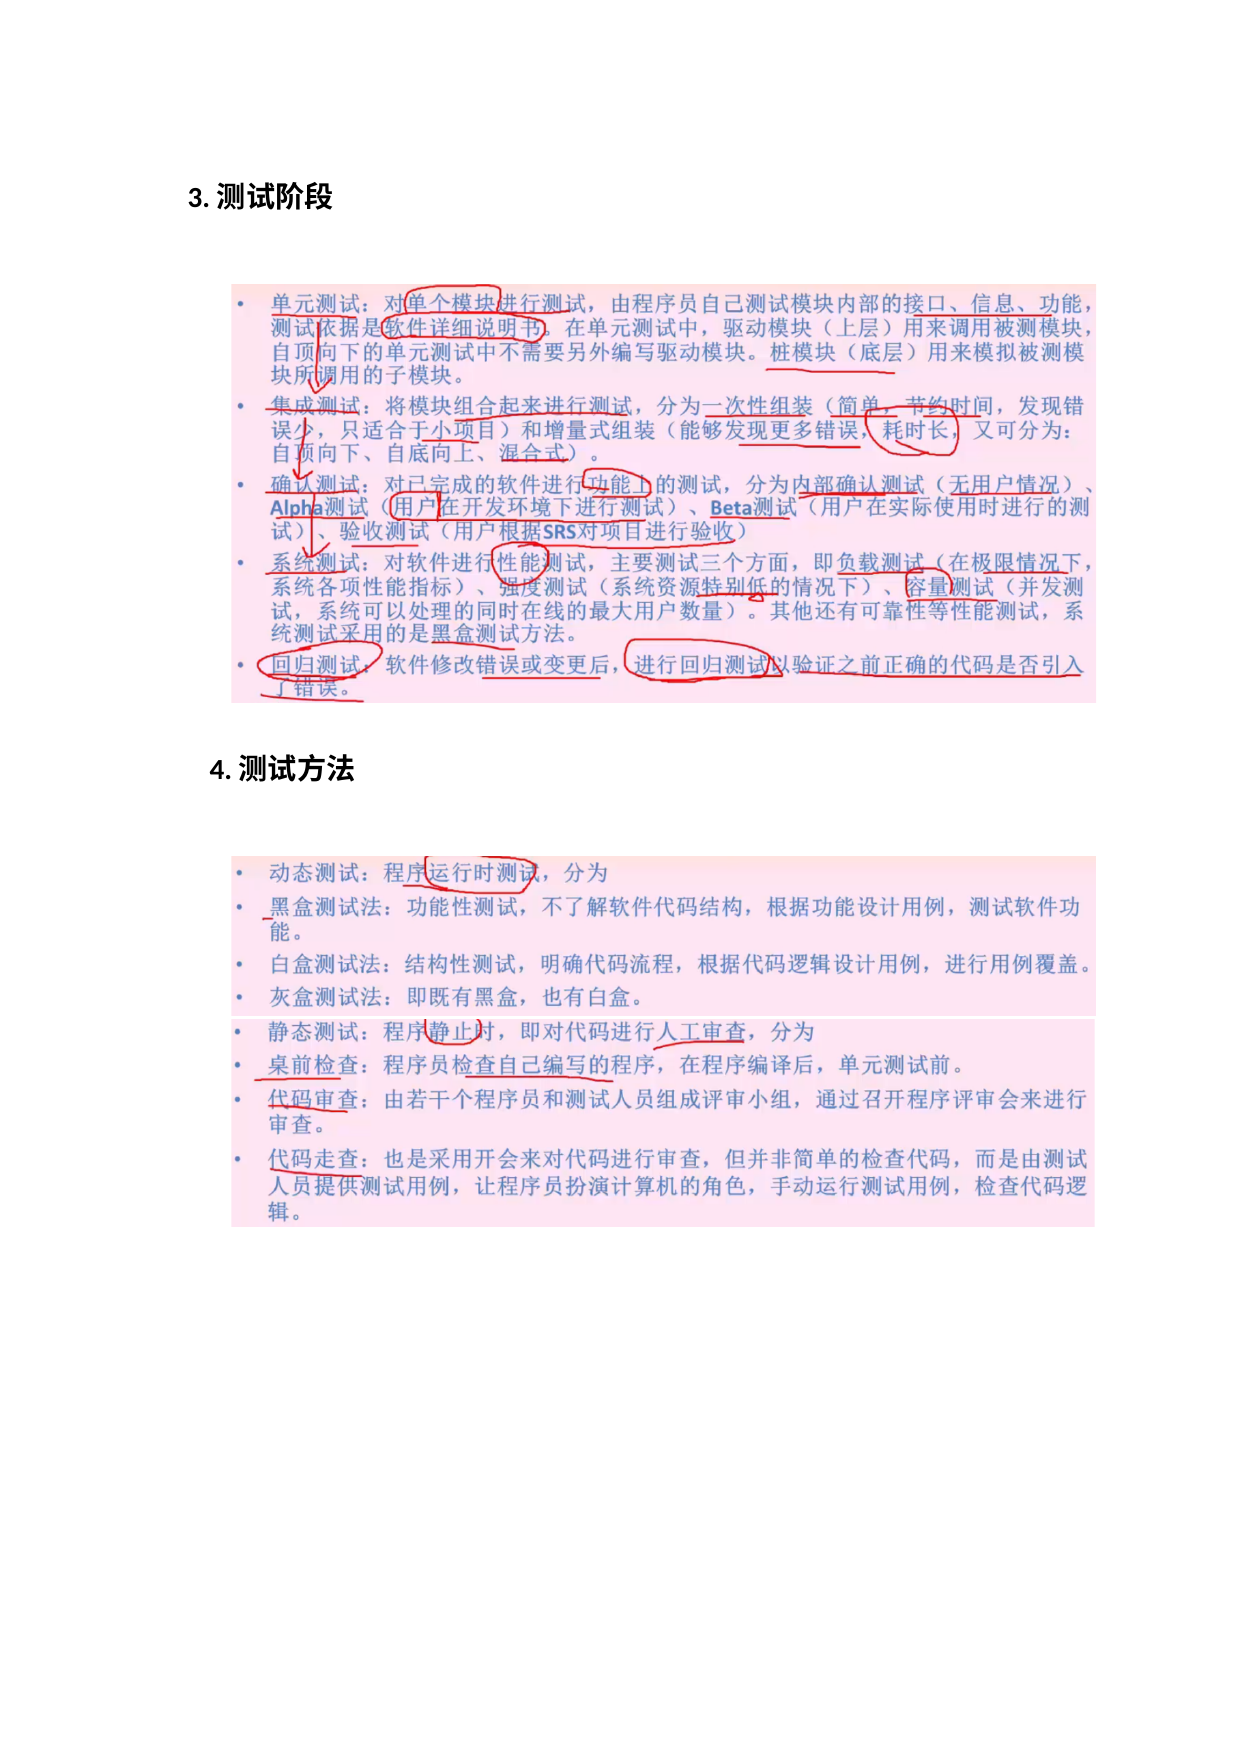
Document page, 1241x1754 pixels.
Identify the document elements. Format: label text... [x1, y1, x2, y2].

subtitle 测试方法 [209, 734, 1053, 799]
picture [231, 284, 1097, 703]
picture [231, 856, 1096, 1016]
picture [231, 1019, 1095, 1227]
subtitle 测试阶段 [187, 162, 1053, 227]
